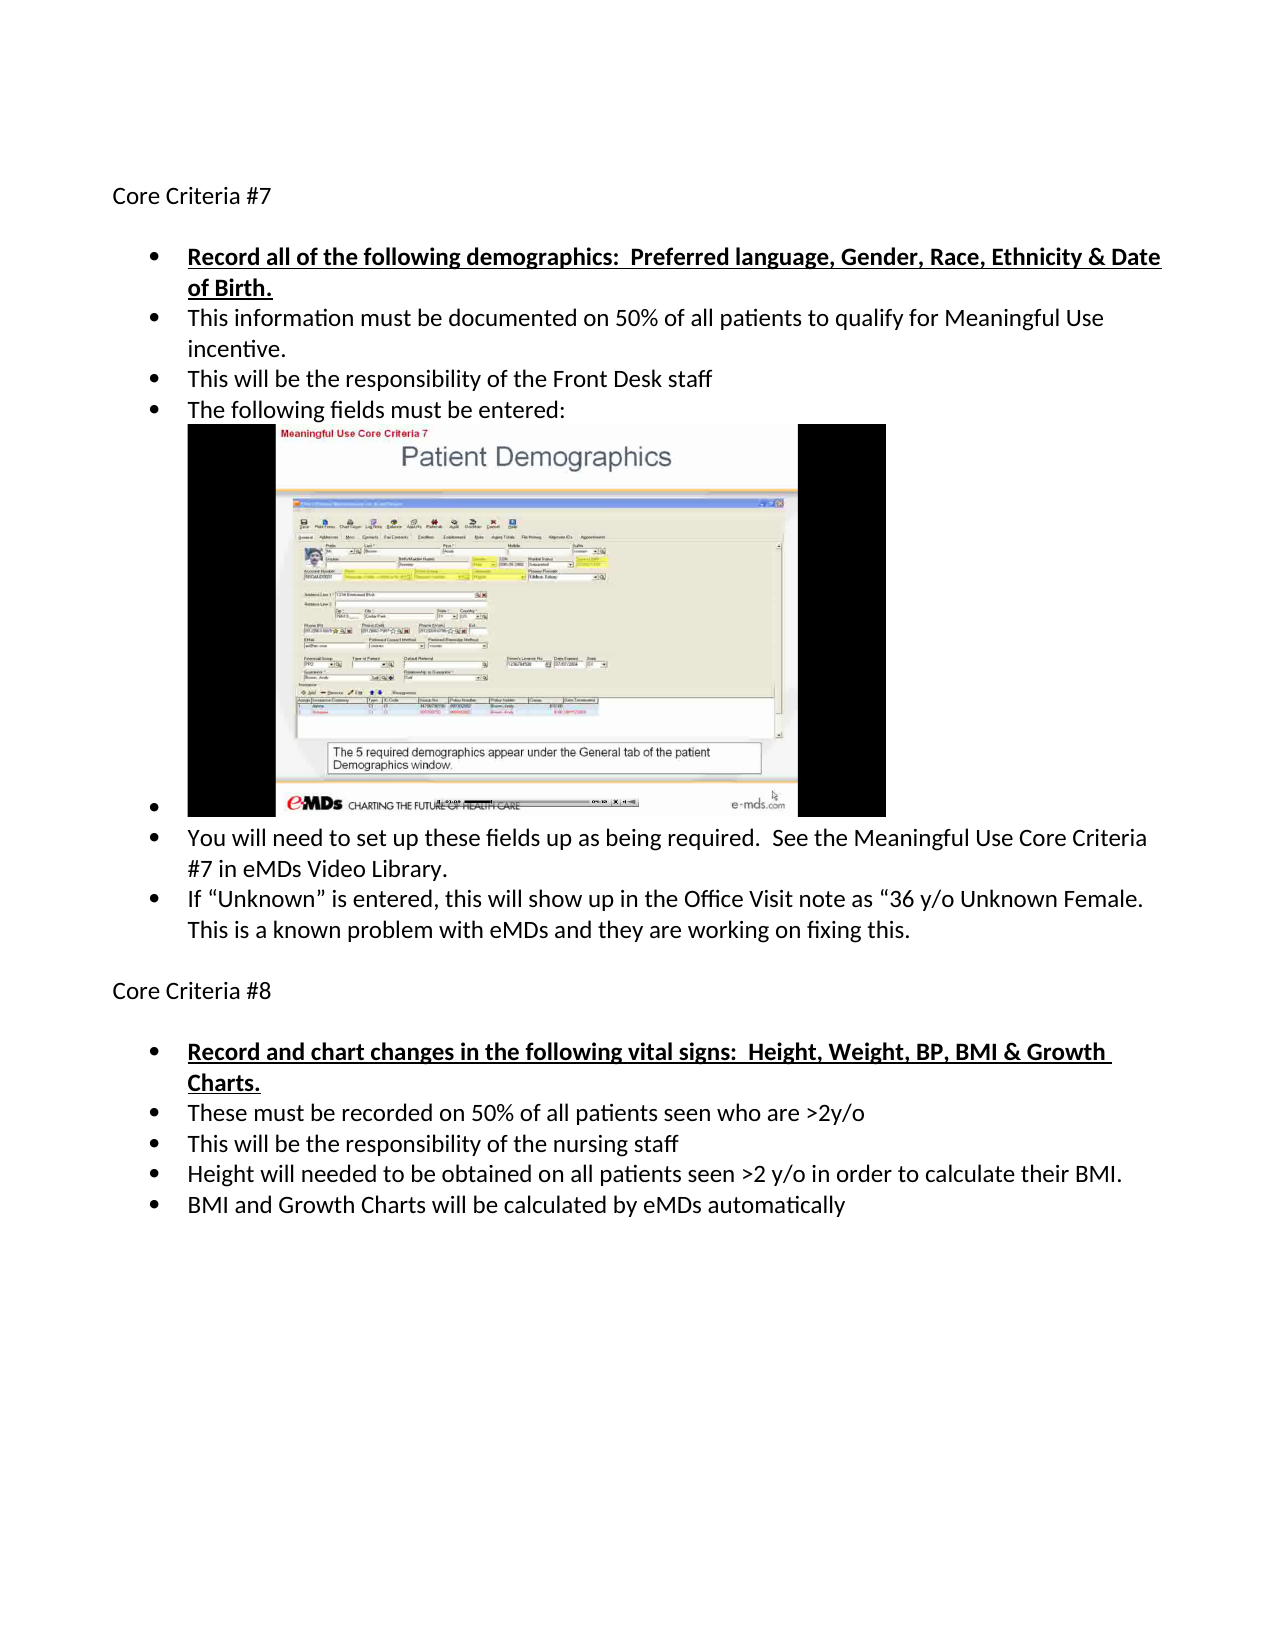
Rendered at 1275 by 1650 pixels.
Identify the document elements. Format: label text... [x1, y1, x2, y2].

list This will be the responsibility of the nursing staff [150, 1128, 1162, 1158]
list If “Unknown” is entered, this will show up in the Office Visit note as “36 y/o Unknown Female. This is a known problem with eMDs and they are working on fixing this. [150, 884, 1162, 945]
picture [187, 424, 886, 817]
list Height will needed to be obtained on all patients seen >2 y/o in order to calculate their BMI. [150, 1158, 1162, 1189]
list These must be recorded on 50% of all patients seen who are >2y/o [150, 1097, 1162, 1128]
list You will need to set up these fields up as being required. See the Meaningful Use Core Criteria #7 in eMDs Video Library. [150, 823, 1162, 884]
list BMI and Growth Charts will be calculated by eMDs automatically [150, 1189, 1162, 1219]
list Record all of the following demographics: Preferred language, Gender, Race, Ethnicity & Date of Birth. [150, 242, 1162, 303]
list This will be the responsibility of the Front Desk staff [150, 364, 1162, 394]
list Record and chart changes in the following vital signs: Height, Weight, BP, BMI & Growth Charts. [150, 1036, 1162, 1097]
list This information must be documented on 50% of all patients to qualify for Meaningful Use incentive. [150, 303, 1162, 364]
list The following fields must be entered: [150, 394, 1162, 425]
text Core Criteria #7 [112, 181, 1162, 211]
text Core Criteria #8 [112, 975, 1162, 1006]
